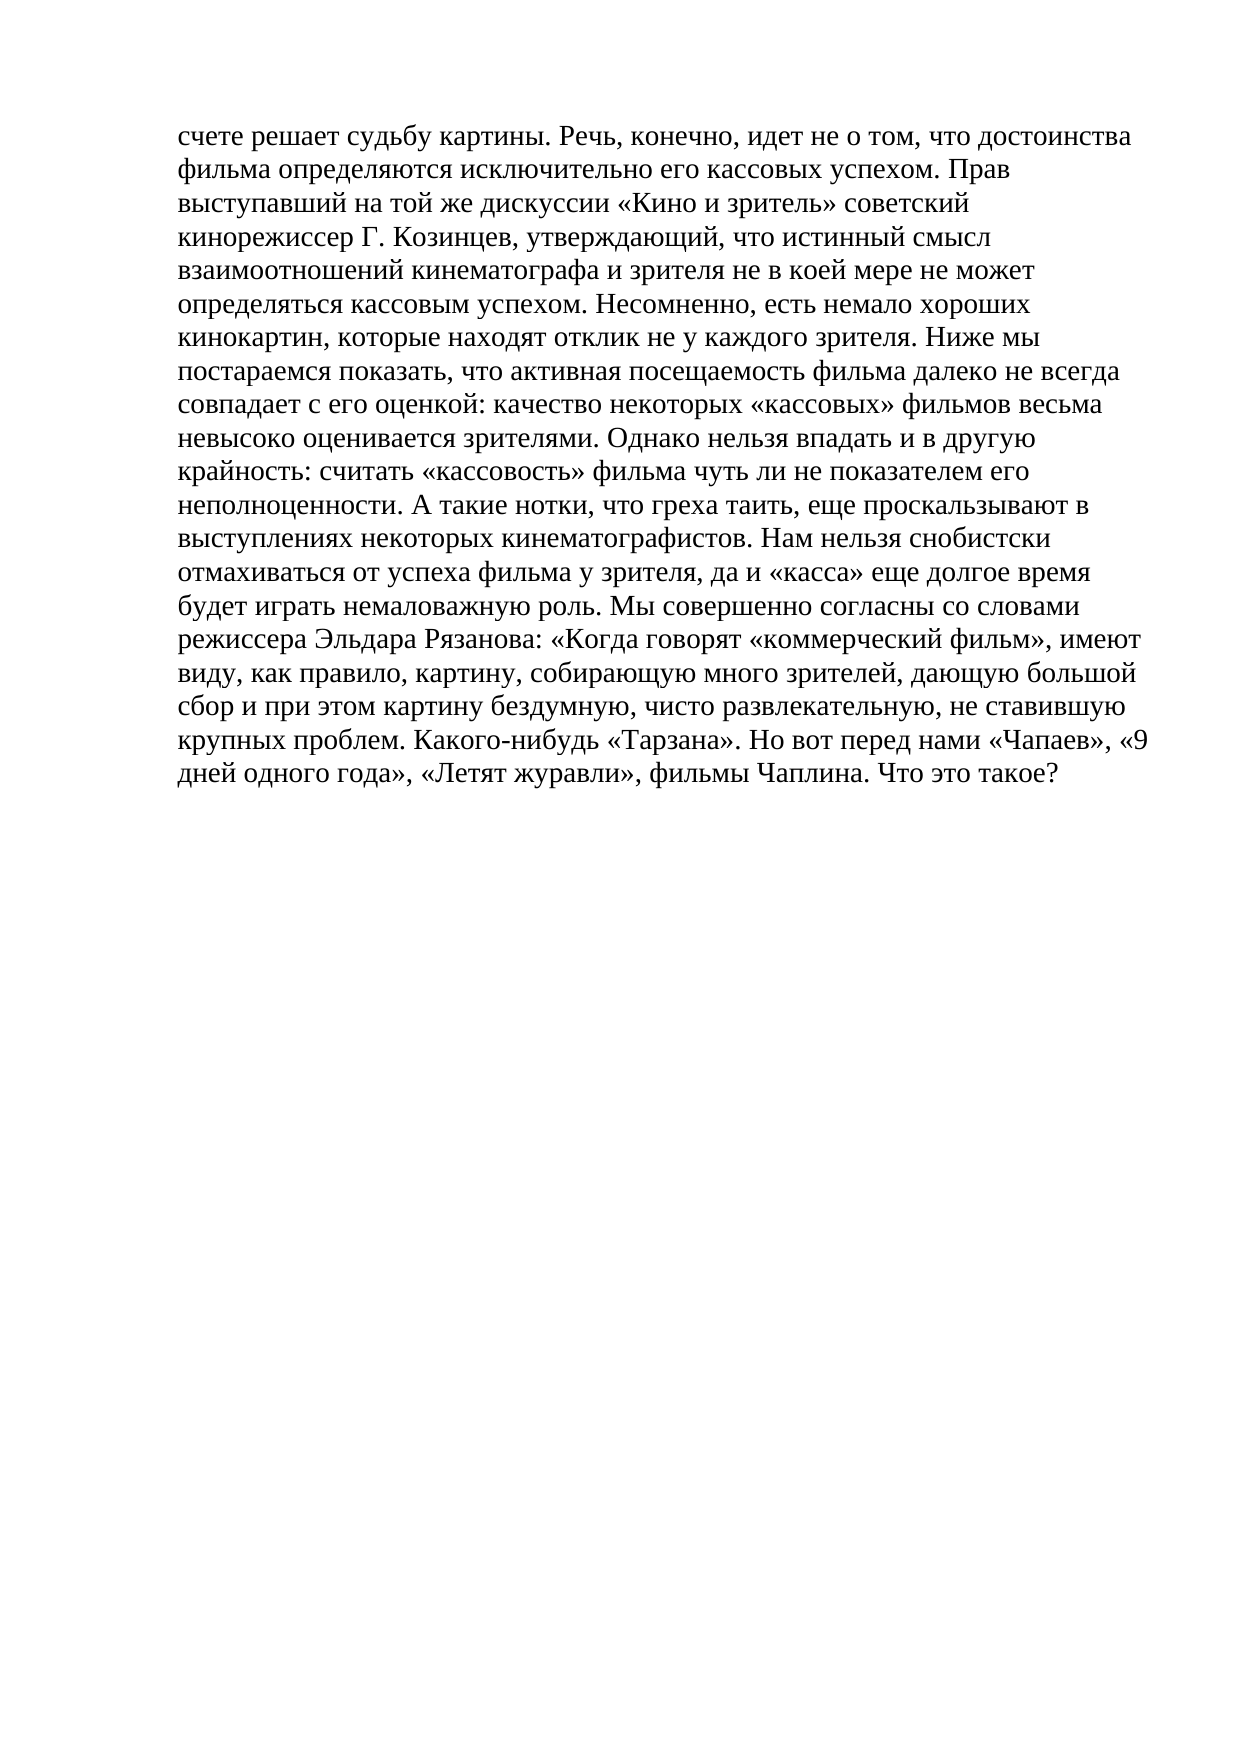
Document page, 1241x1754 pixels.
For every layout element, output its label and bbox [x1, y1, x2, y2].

text [177, 118, 1152, 789]
